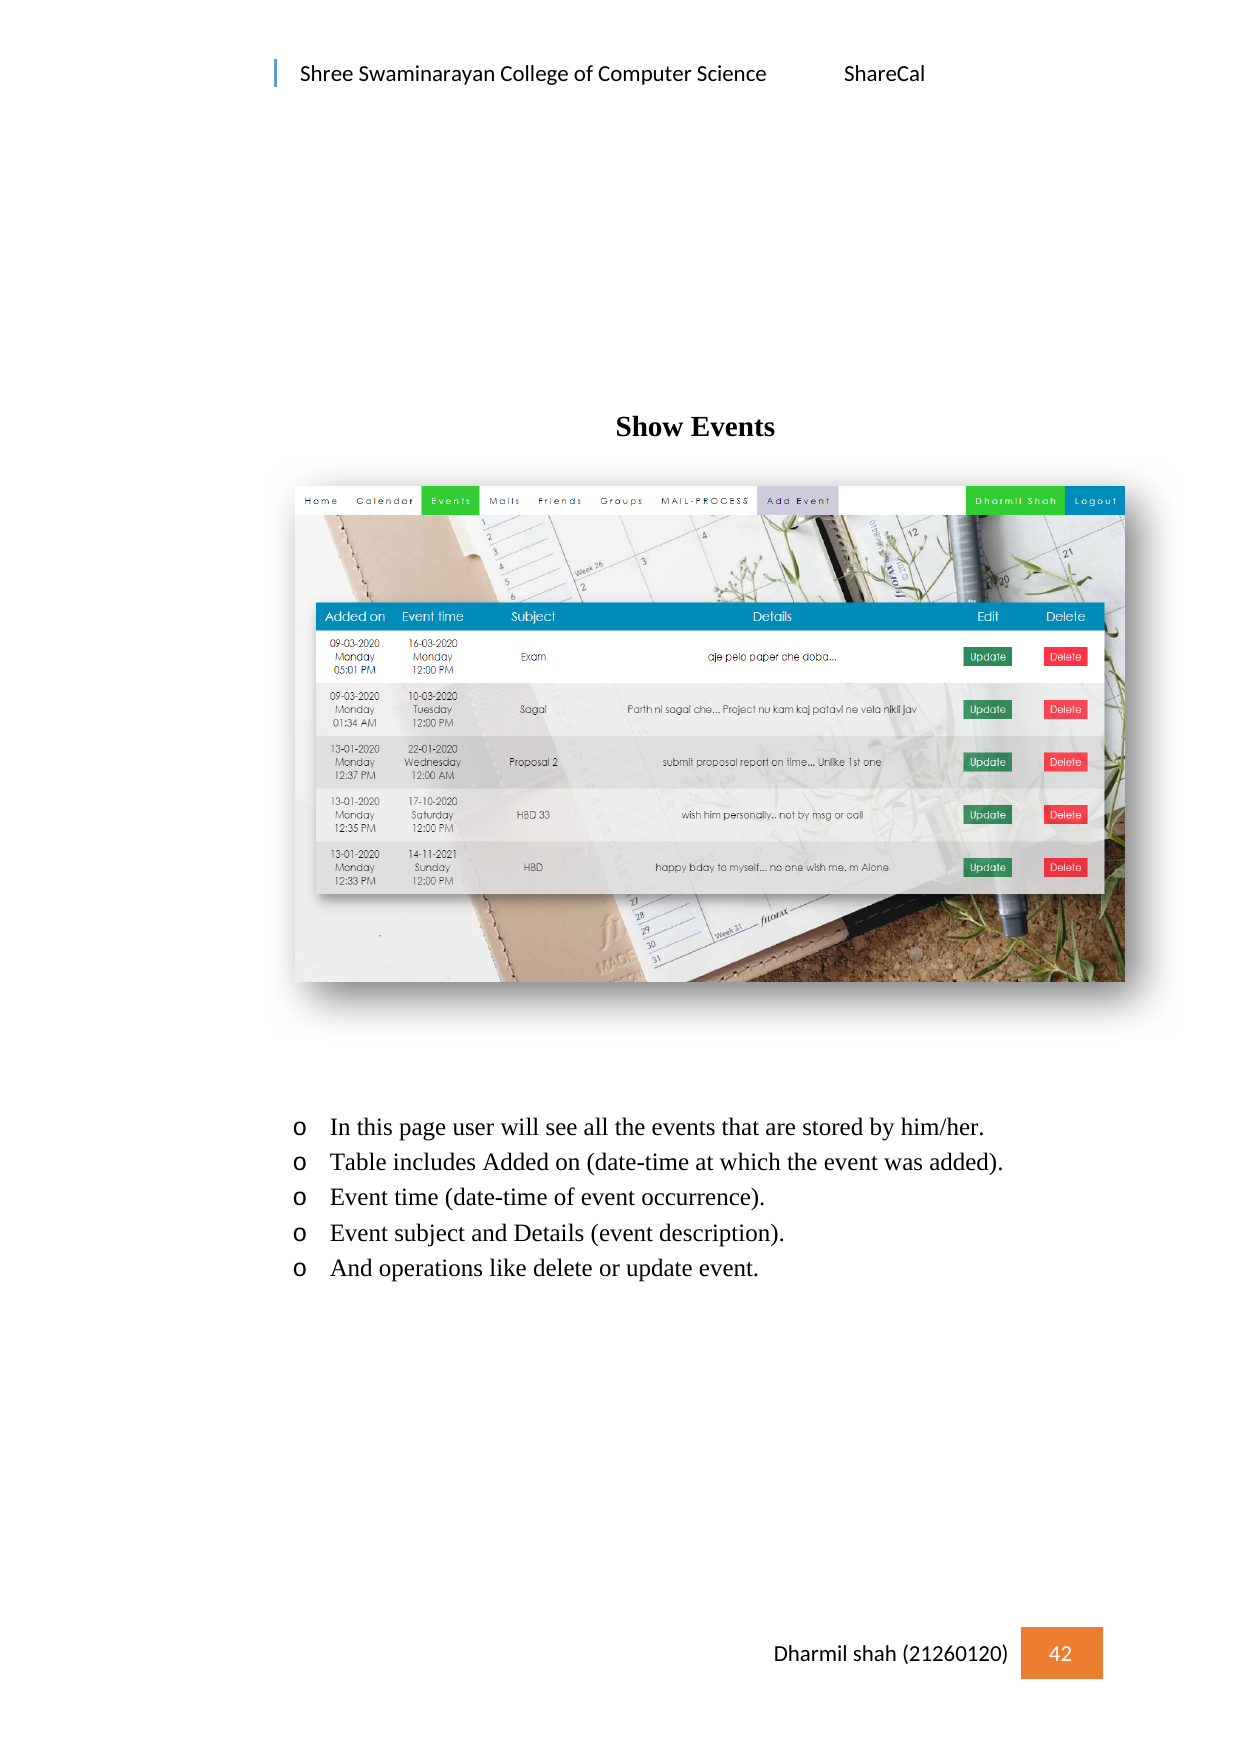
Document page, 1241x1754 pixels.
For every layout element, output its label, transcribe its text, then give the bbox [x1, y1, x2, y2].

picture [295, 486, 1125, 982]
list And operations like delete or update event. [292, 1253, 1090, 1284]
list In this page user will see all the events that are stored by him/her. [292, 1112, 1090, 1142]
list Event time (date-time of event occurrence). [292, 1182, 1090, 1213]
list Event subject and Details (event description). [292, 1218, 1090, 1249]
text Show Events [300, 409, 1090, 442]
list Table includes Added on (date-time at which the event was added). [292, 1147, 1090, 1178]
